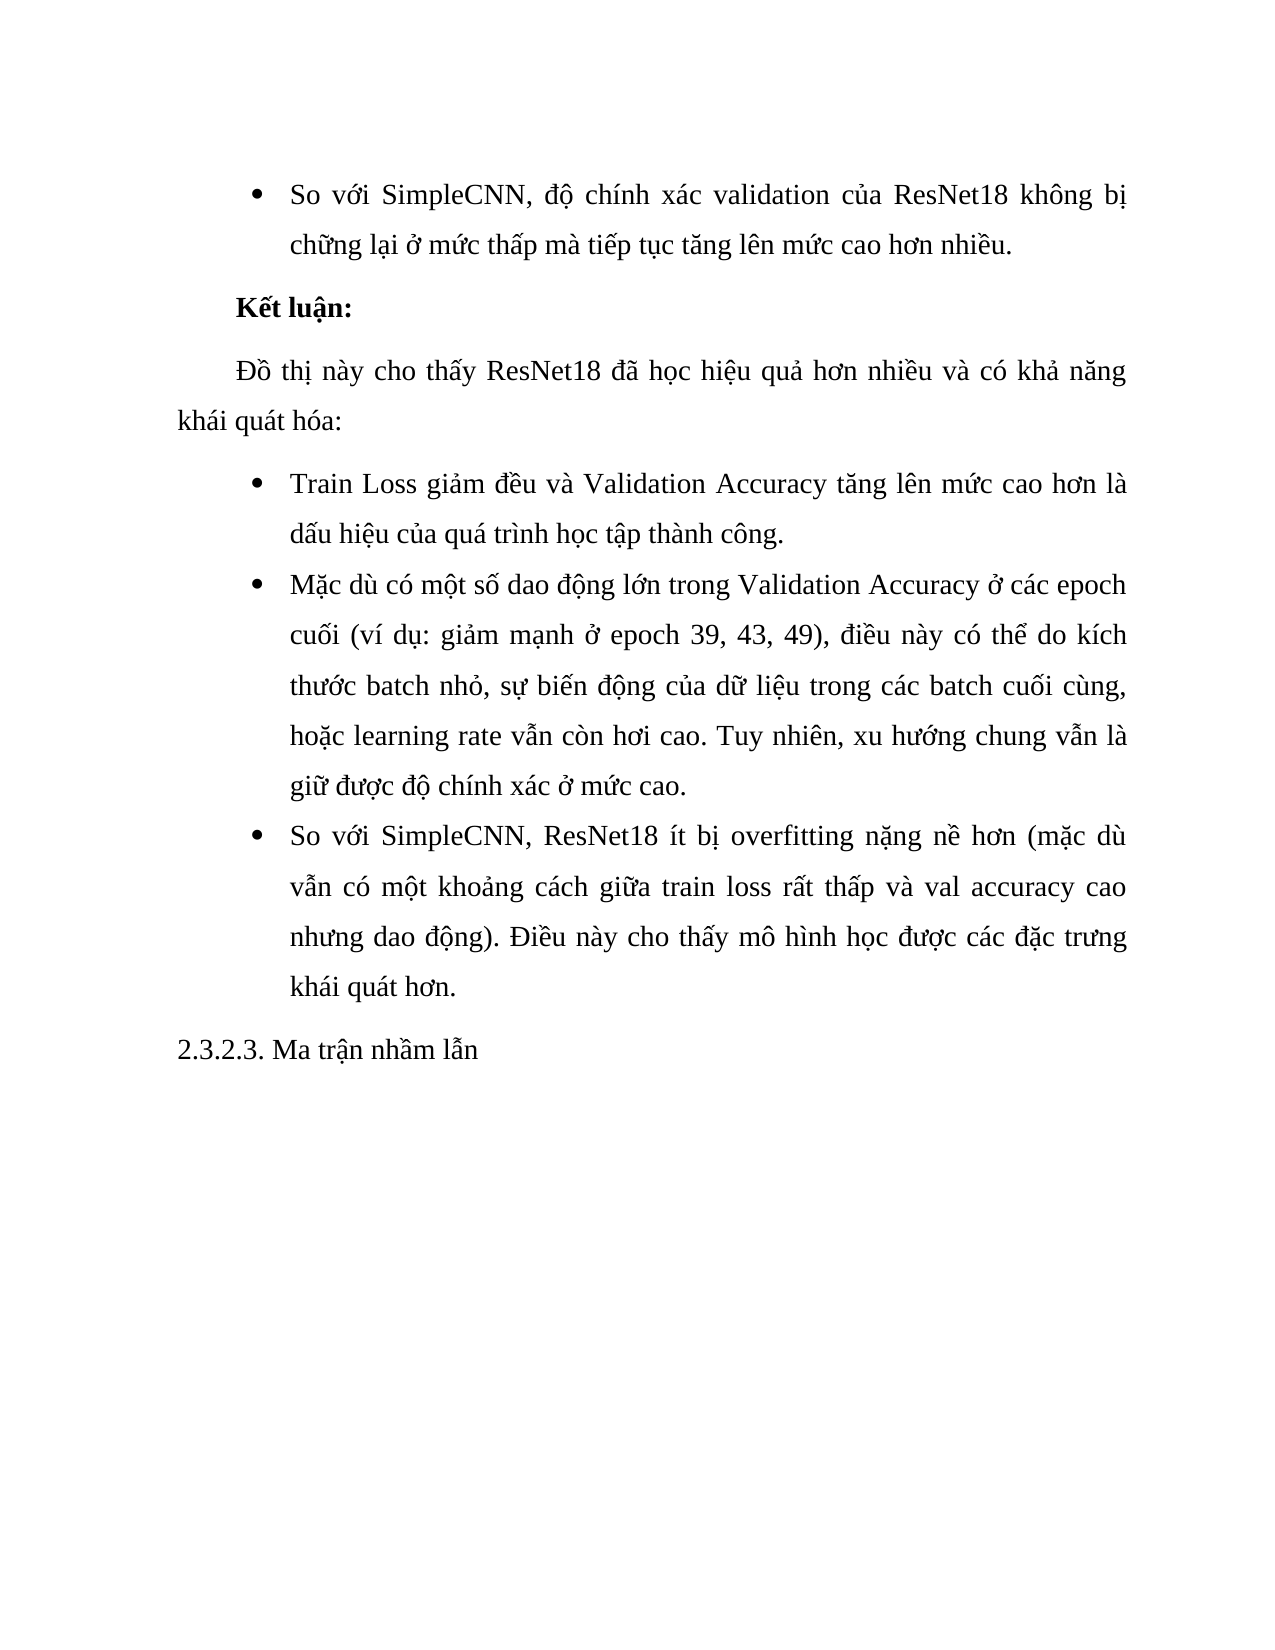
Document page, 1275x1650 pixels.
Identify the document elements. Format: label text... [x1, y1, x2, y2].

text 2.3.2.3. Ma trận nhầm lẫn [177, 1032, 1128, 1066]
list Train Loss giảm đều và Validation Accuracy tăng lên mức cao hơn là dấu hiệu của quá trình học tập thành công. [252, 466, 1128, 550]
list Mặc dù có một số dao động lớn trong Validation Accuracy ở các epoch cuối (ví dụ: giảm mạnh ở epoch 39, 43, 49), điều này có thể do kích thước batch nhỏ, sự biến động của dữ liệu trong các batch cuối cùng, hoặc learning rate vẫn còn hơi cao. Tuy nhiên, xu hướng chung vẫn là giữ được độ chính xác ở mức cao. [252, 567, 1128, 802]
text Đồ thị này cho thấy ResNet18 đã học hiệu quả hơn nhiều và có khả năng khái quát hóa: [177, 353, 1128, 437]
text Kết luận: [177, 290, 1128, 324]
list So với SimpleCNN, ResNet18 ít bị overfitting nặng nề hơn (mặc dù vẫn có một khoảng cách giữa train loss rất thấp và val accuracy cao nhưng dao động). Điều này cho thấy mô hình học được các đặc trưng khái quát hơn. [252, 818, 1128, 1003]
list So với SimpleCNN, độ chính xác validation của ResNet18 không bị chững lại ở mức thấp mà tiếp tục tăng lên mức cao hơn nhiều. [252, 177, 1128, 261]
